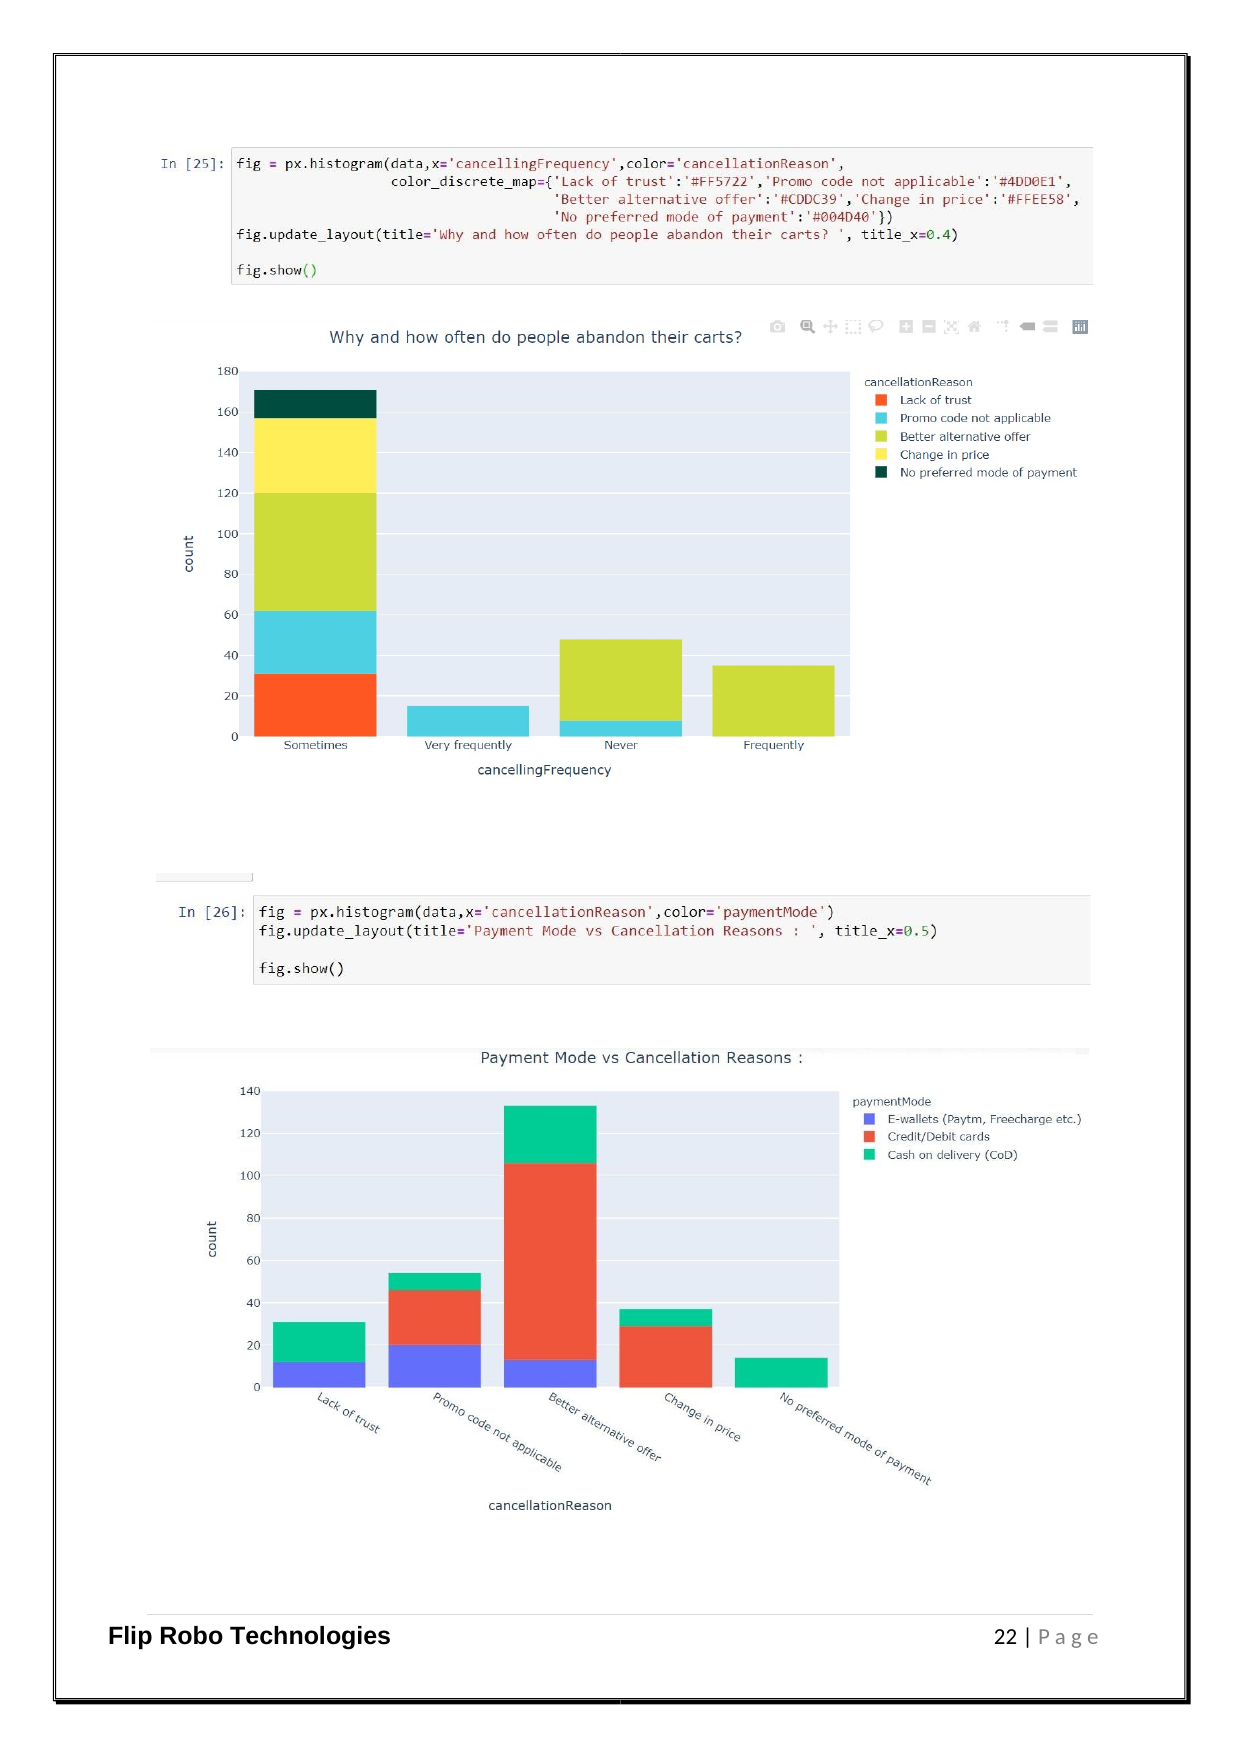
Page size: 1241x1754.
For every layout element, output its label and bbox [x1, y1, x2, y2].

picture [161, 147, 1094, 285]
picture [150, 320, 1097, 777]
picture [150, 1048, 1090, 1510]
picture [156, 873, 1091, 985]
